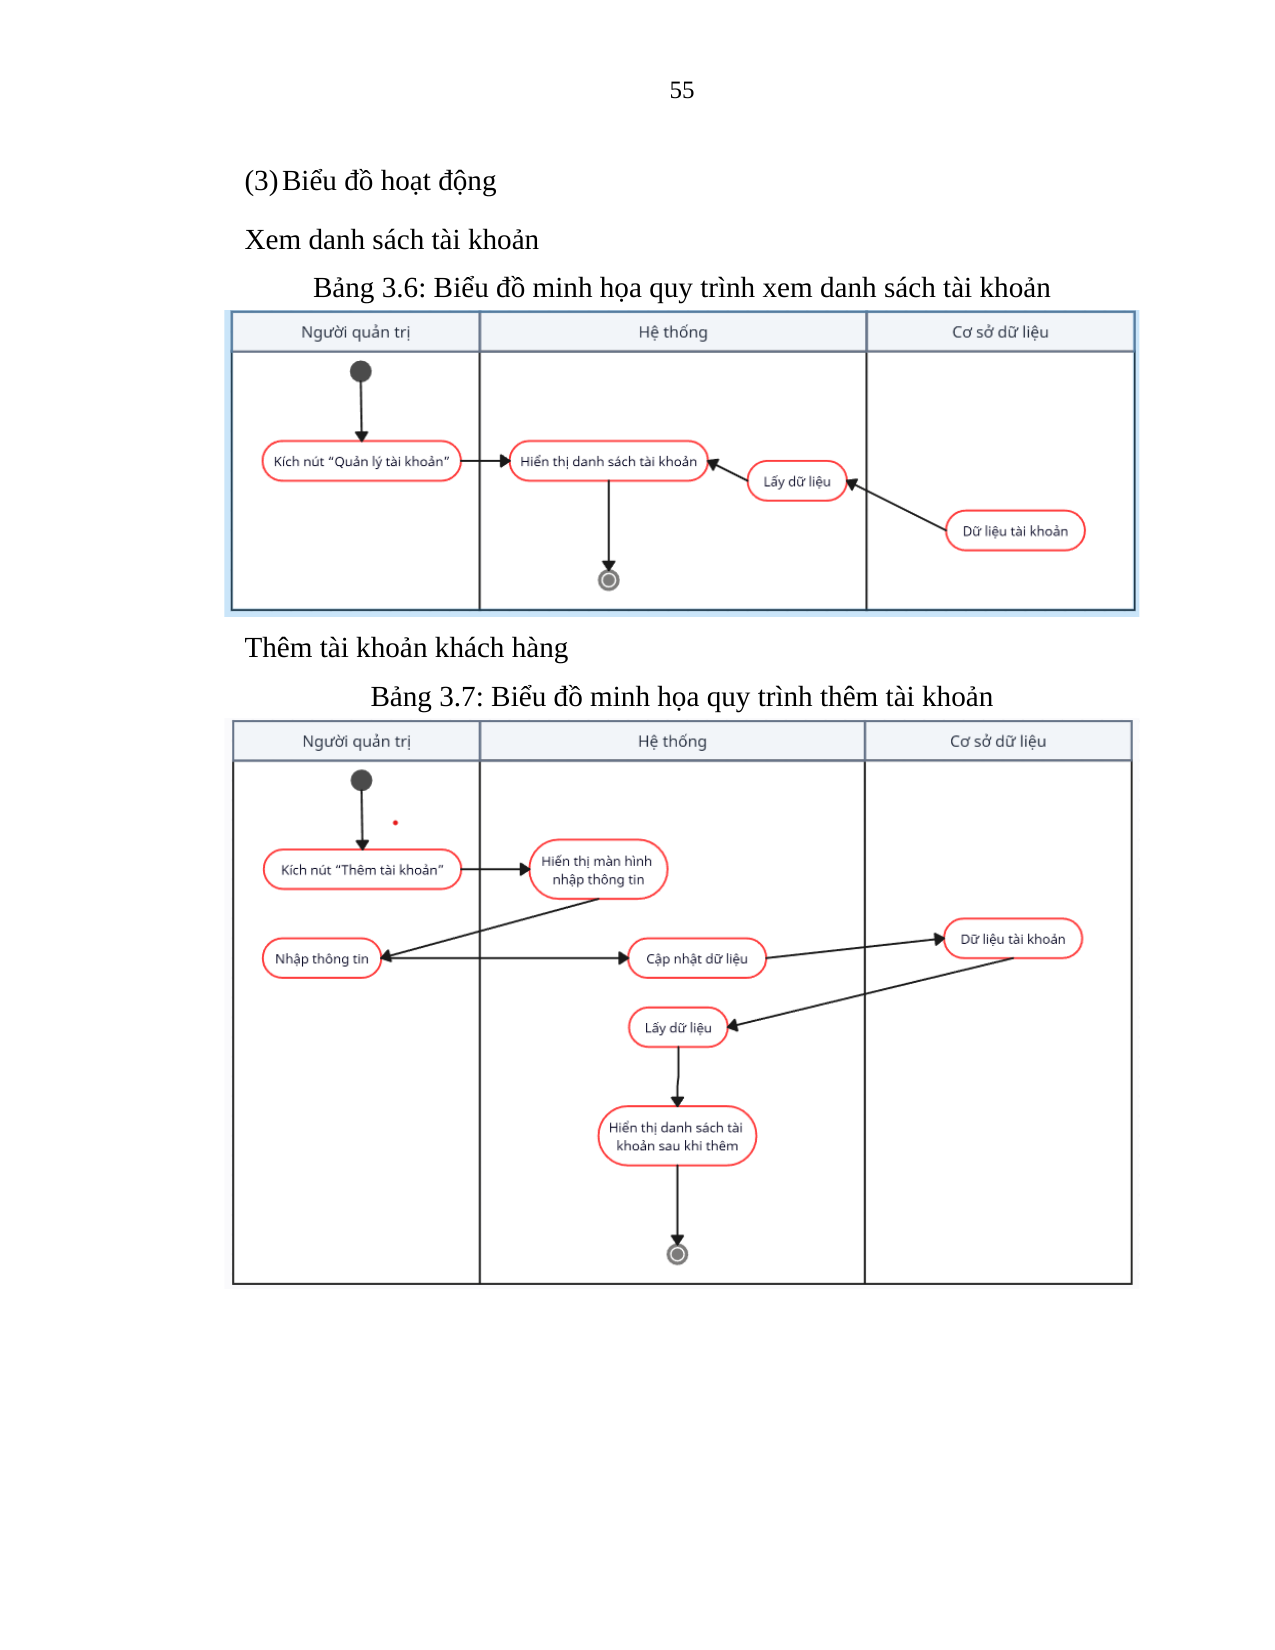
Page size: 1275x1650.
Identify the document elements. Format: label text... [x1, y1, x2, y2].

text Thêm tài khoản khách hàng [244, 630, 1157, 664]
text Xem danh sách tài khoản [244, 222, 1157, 256]
picture [224, 718, 1140, 1289]
picture [224, 310, 1140, 617]
list Biểu đồ hoạt động [244, 163, 1157, 197]
